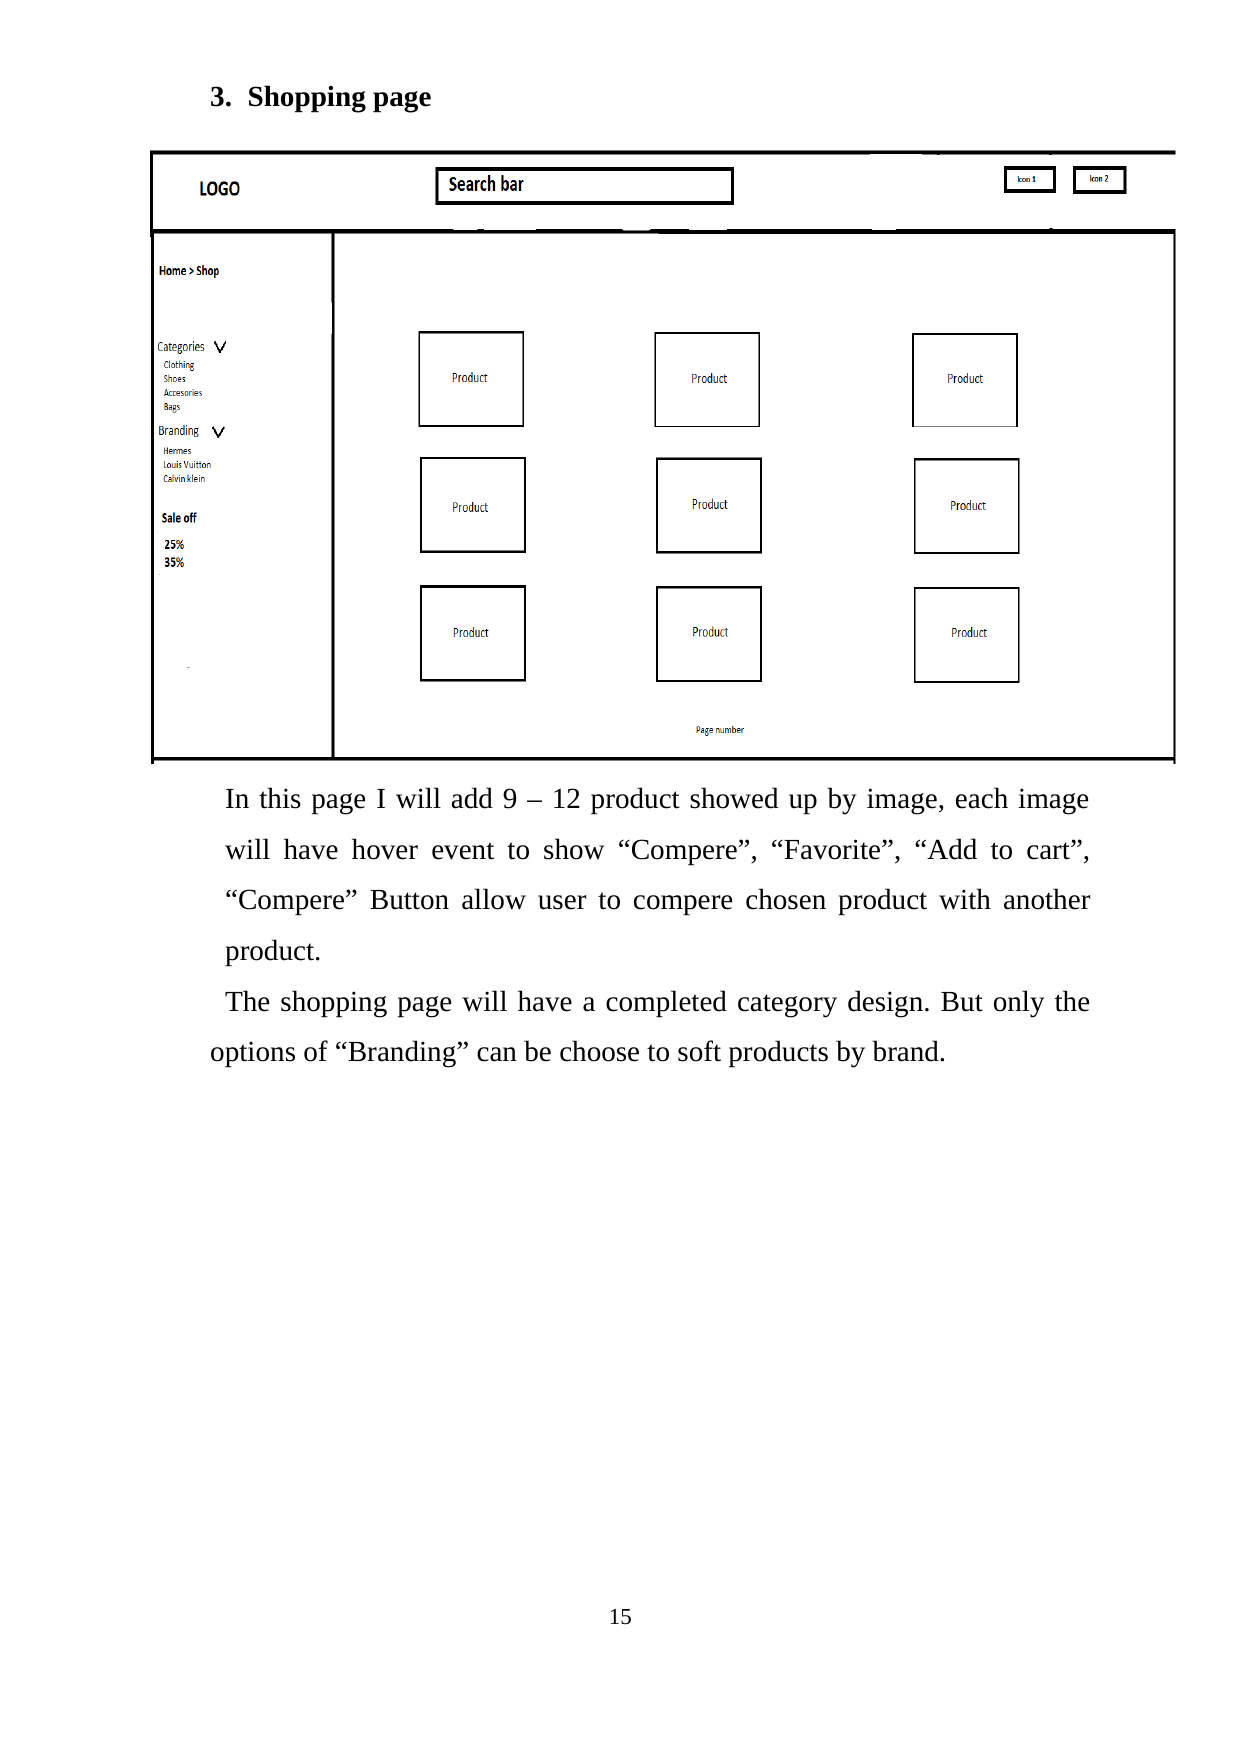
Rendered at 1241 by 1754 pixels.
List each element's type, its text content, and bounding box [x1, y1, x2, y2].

subtitle Shopping page [210, 79, 1197, 113]
text In this page I will add 9 – 12 product showed up by image, each image will have hover event to show “Compere”, “Favorite”, “Add to cart”, “Compere” Button allow user to compere chosen product with another product. [225, 781, 1091, 967]
picture [150, 144, 1197, 764]
text The shopping page will have a completed category design. But only the options of “Branding” can be choose to soft products by brand. [210, 984, 1091, 1068]
